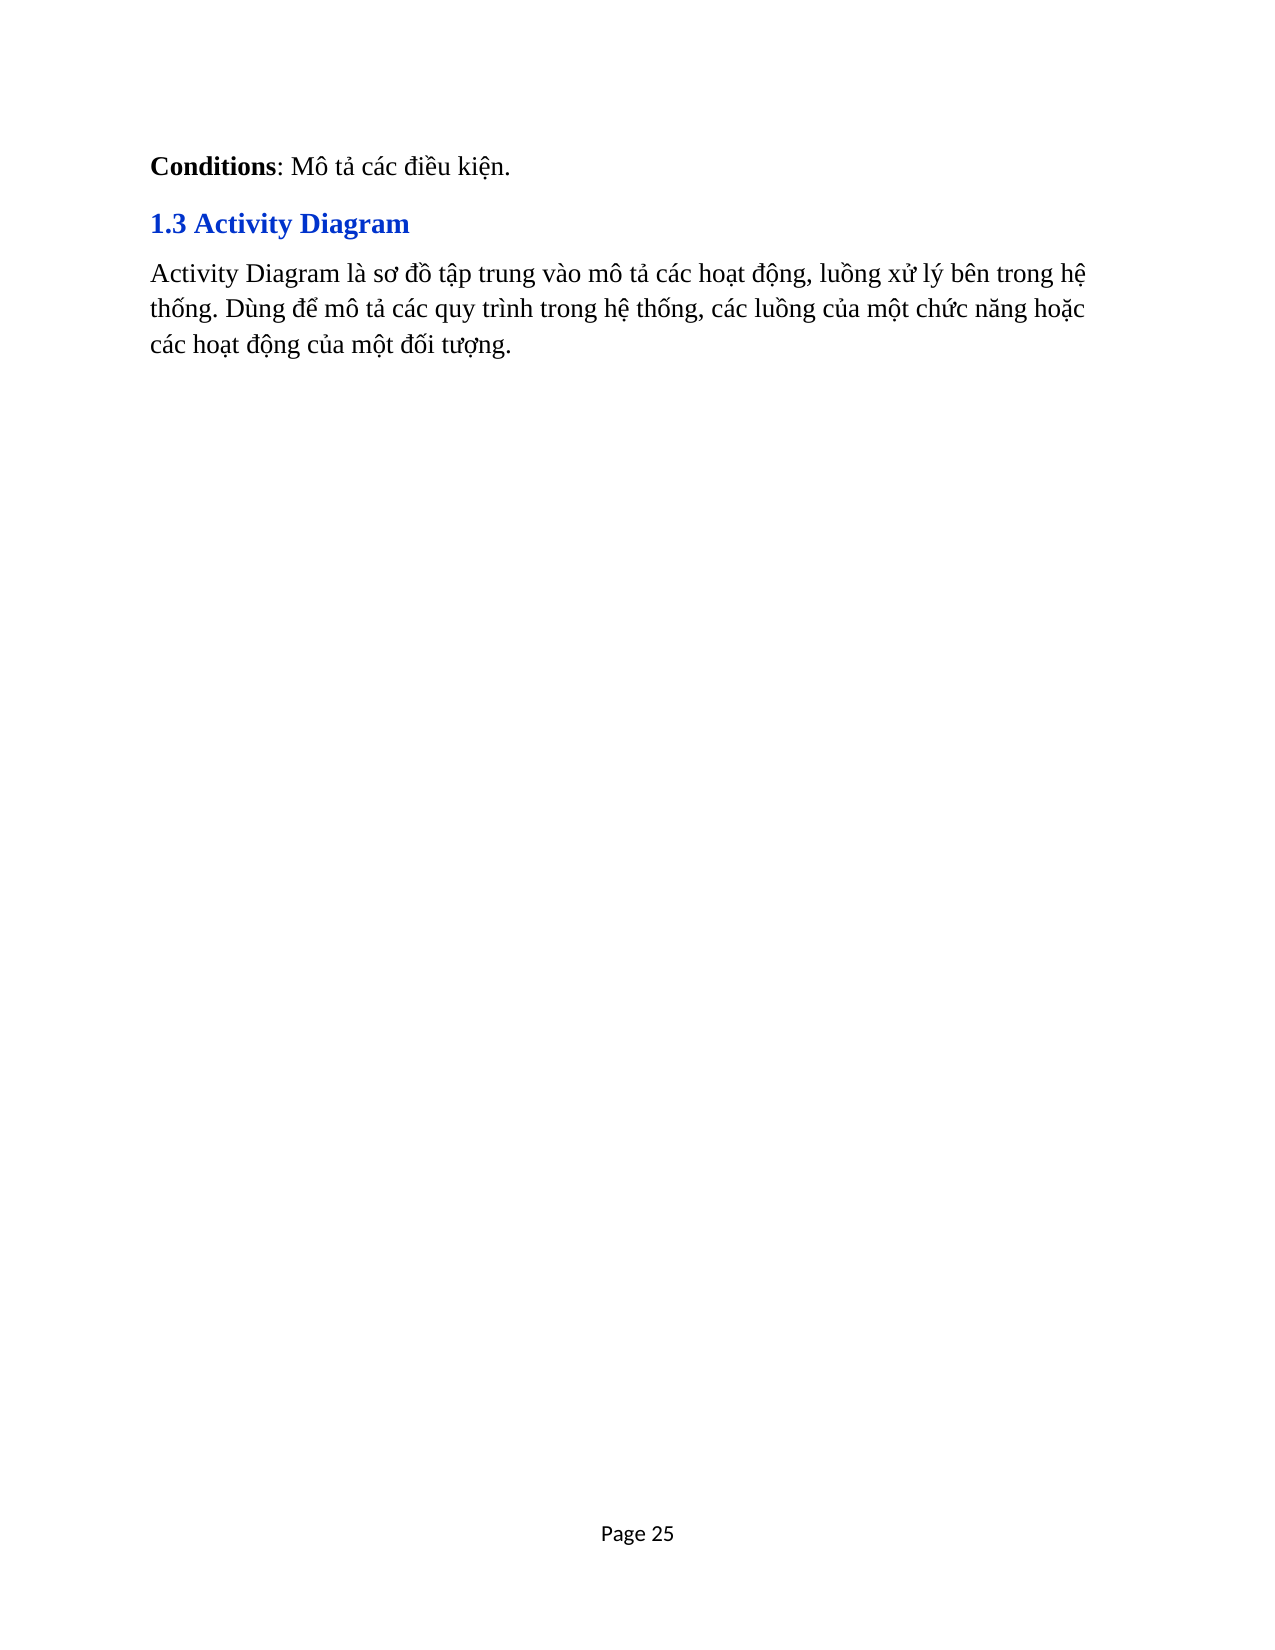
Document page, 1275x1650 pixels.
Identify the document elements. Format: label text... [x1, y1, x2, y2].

subtitle 1.3 Activity Diagram [150, 207, 1125, 240]
text Activity Diagram là sơ đồ tập trung vào mô tả các hoạt động, luồng xử lý bên trong hệ thống. Dùng để mô tả các quy trình trong hệ thống, các luồng của một chức năng hoặc các hoạt động của một đối tượng. [150, 257, 1125, 359]
text Conditions: Mô tả các điều kiện. [150, 150, 1125, 181]
